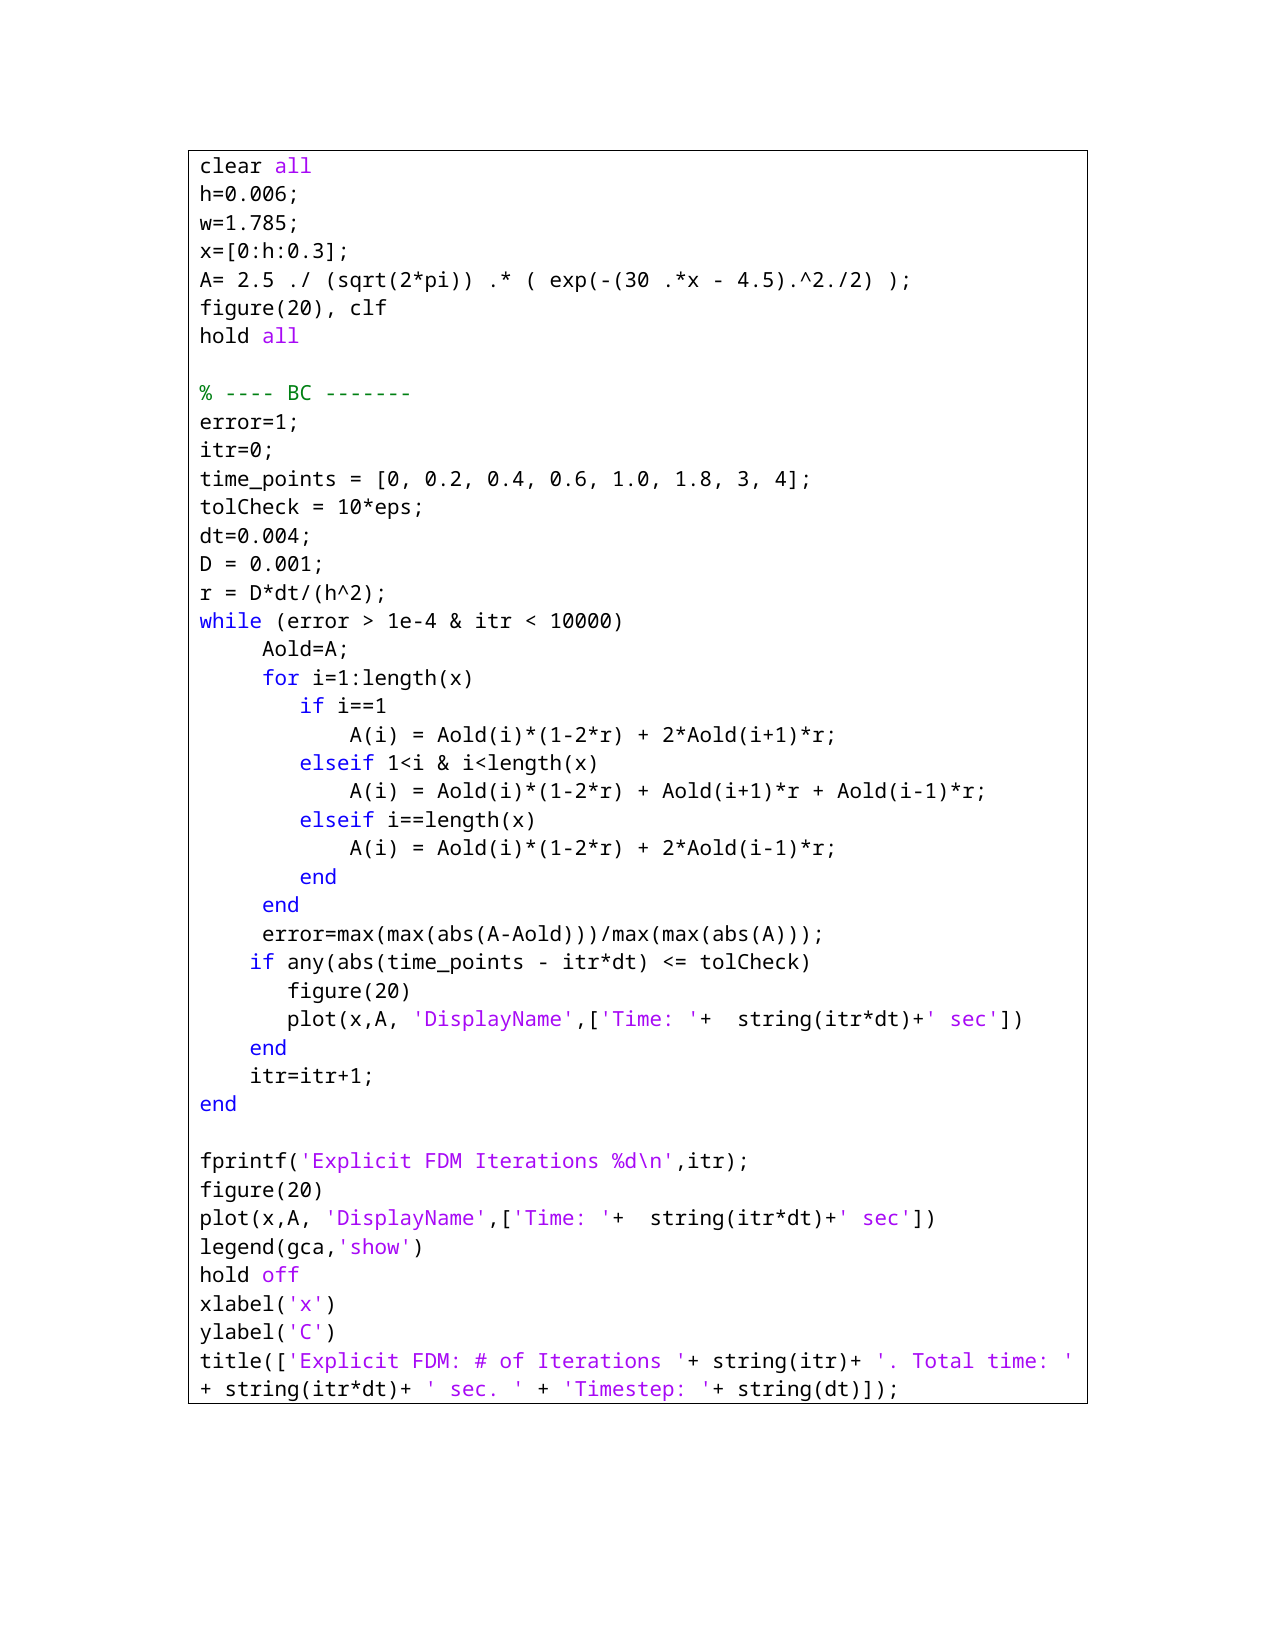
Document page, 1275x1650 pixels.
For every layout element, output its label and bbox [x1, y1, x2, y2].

table_header [189, 151, 1087, 1403]
